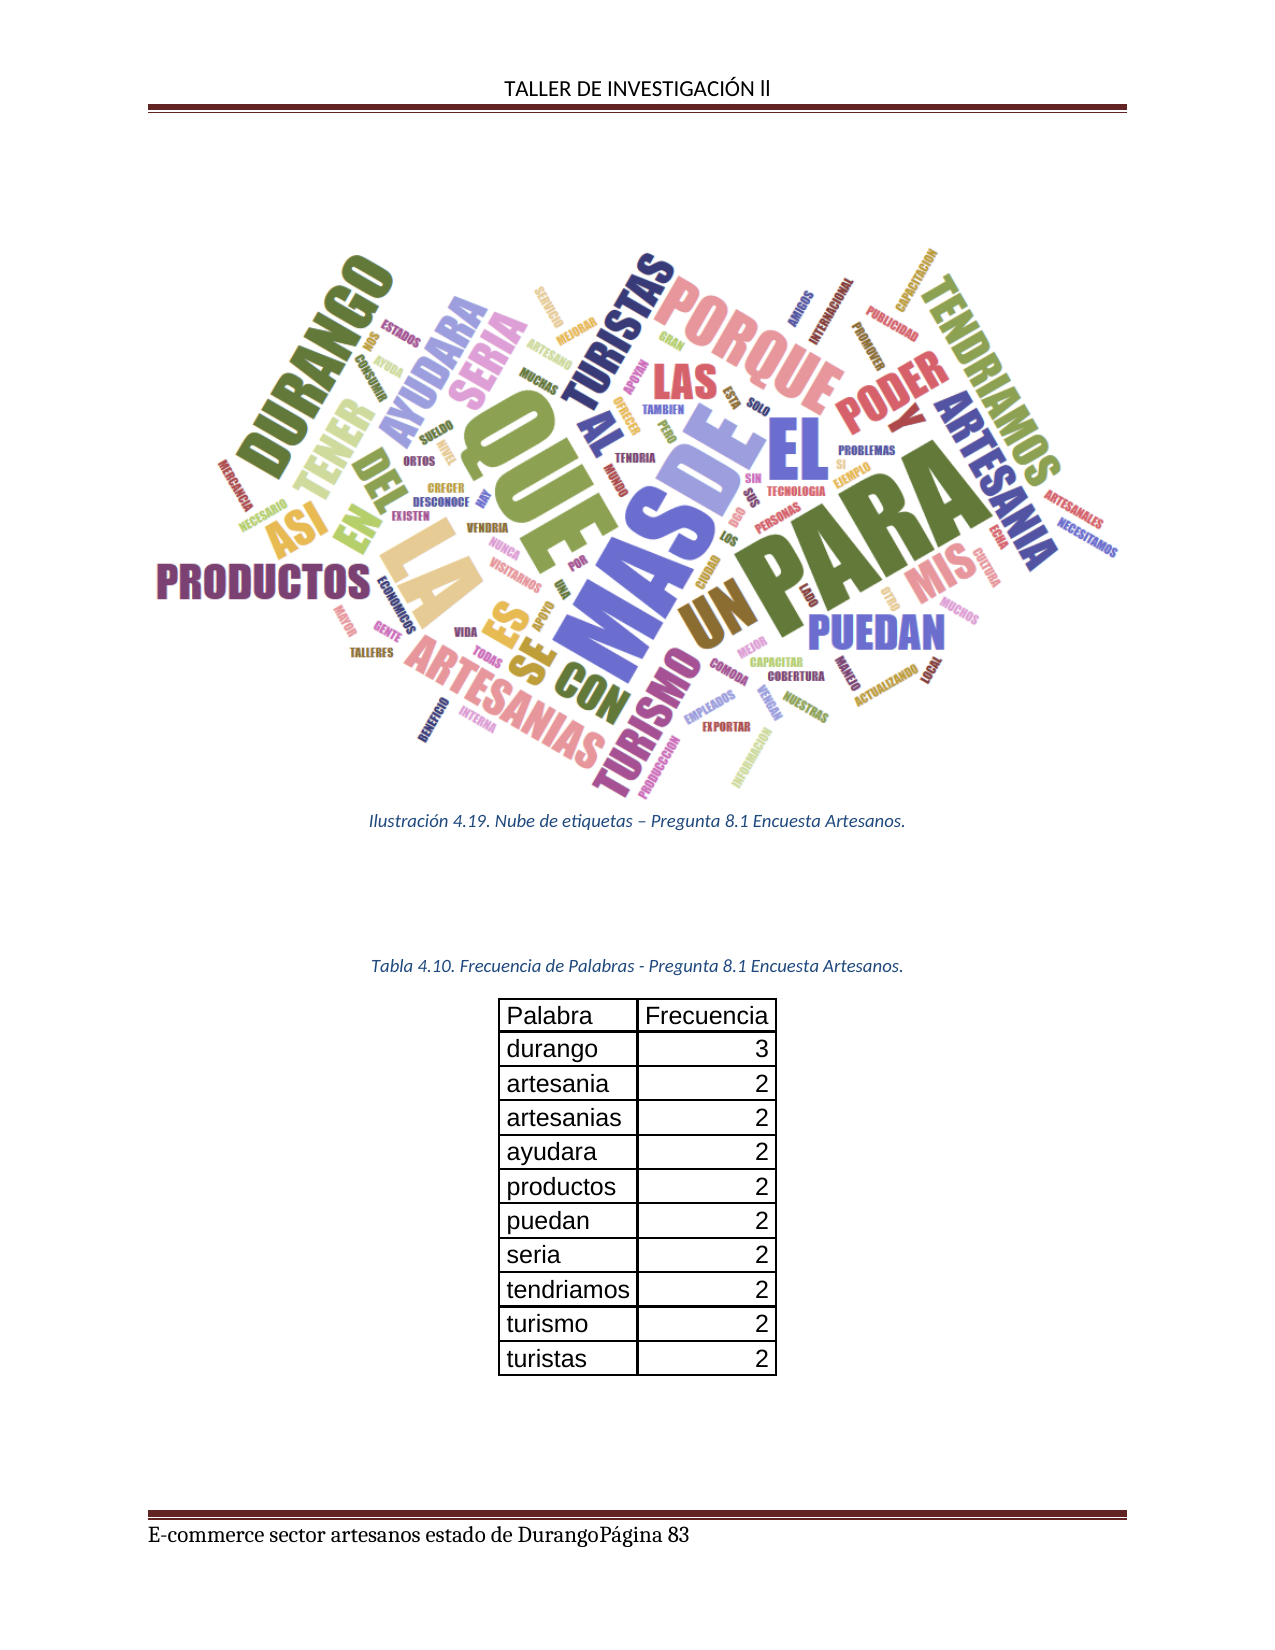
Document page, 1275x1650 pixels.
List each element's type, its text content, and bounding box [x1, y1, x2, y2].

table_header Palabra [500, 1000, 636, 1030]
table_cell 2 [639, 1136, 775, 1168]
table_cell 2 [639, 1101, 775, 1133]
table_cell seria [500, 1239, 636, 1271]
table_cell 2 [639, 1308, 775, 1340]
table_cell 2 [639, 1204, 775, 1237]
table_cell 2 [639, 1067, 775, 1099]
table_cell 2 [639, 1342, 775, 1374]
table_cell 2 [639, 1273, 775, 1305]
table_header Frecuencia [639, 1000, 775, 1030]
table_cell turistas [500, 1342, 636, 1374]
table_cell productos [500, 1170, 636, 1202]
table_cell turismo [500, 1308, 636, 1340]
table_cell artesanias [500, 1101, 636, 1133]
table_cell 2 [639, 1170, 775, 1202]
table_cell 3 [639, 1033, 775, 1065]
table_cell tendriamos [500, 1273, 636, 1305]
table_cell puedan [500, 1204, 636, 1237]
table_cell durango [500, 1033, 636, 1065]
table_cell 2 [639, 1239, 775, 1271]
picture [147, 233, 1128, 809]
table_cell artesania [500, 1067, 636, 1099]
table_cell ayudara [500, 1136, 636, 1168]
